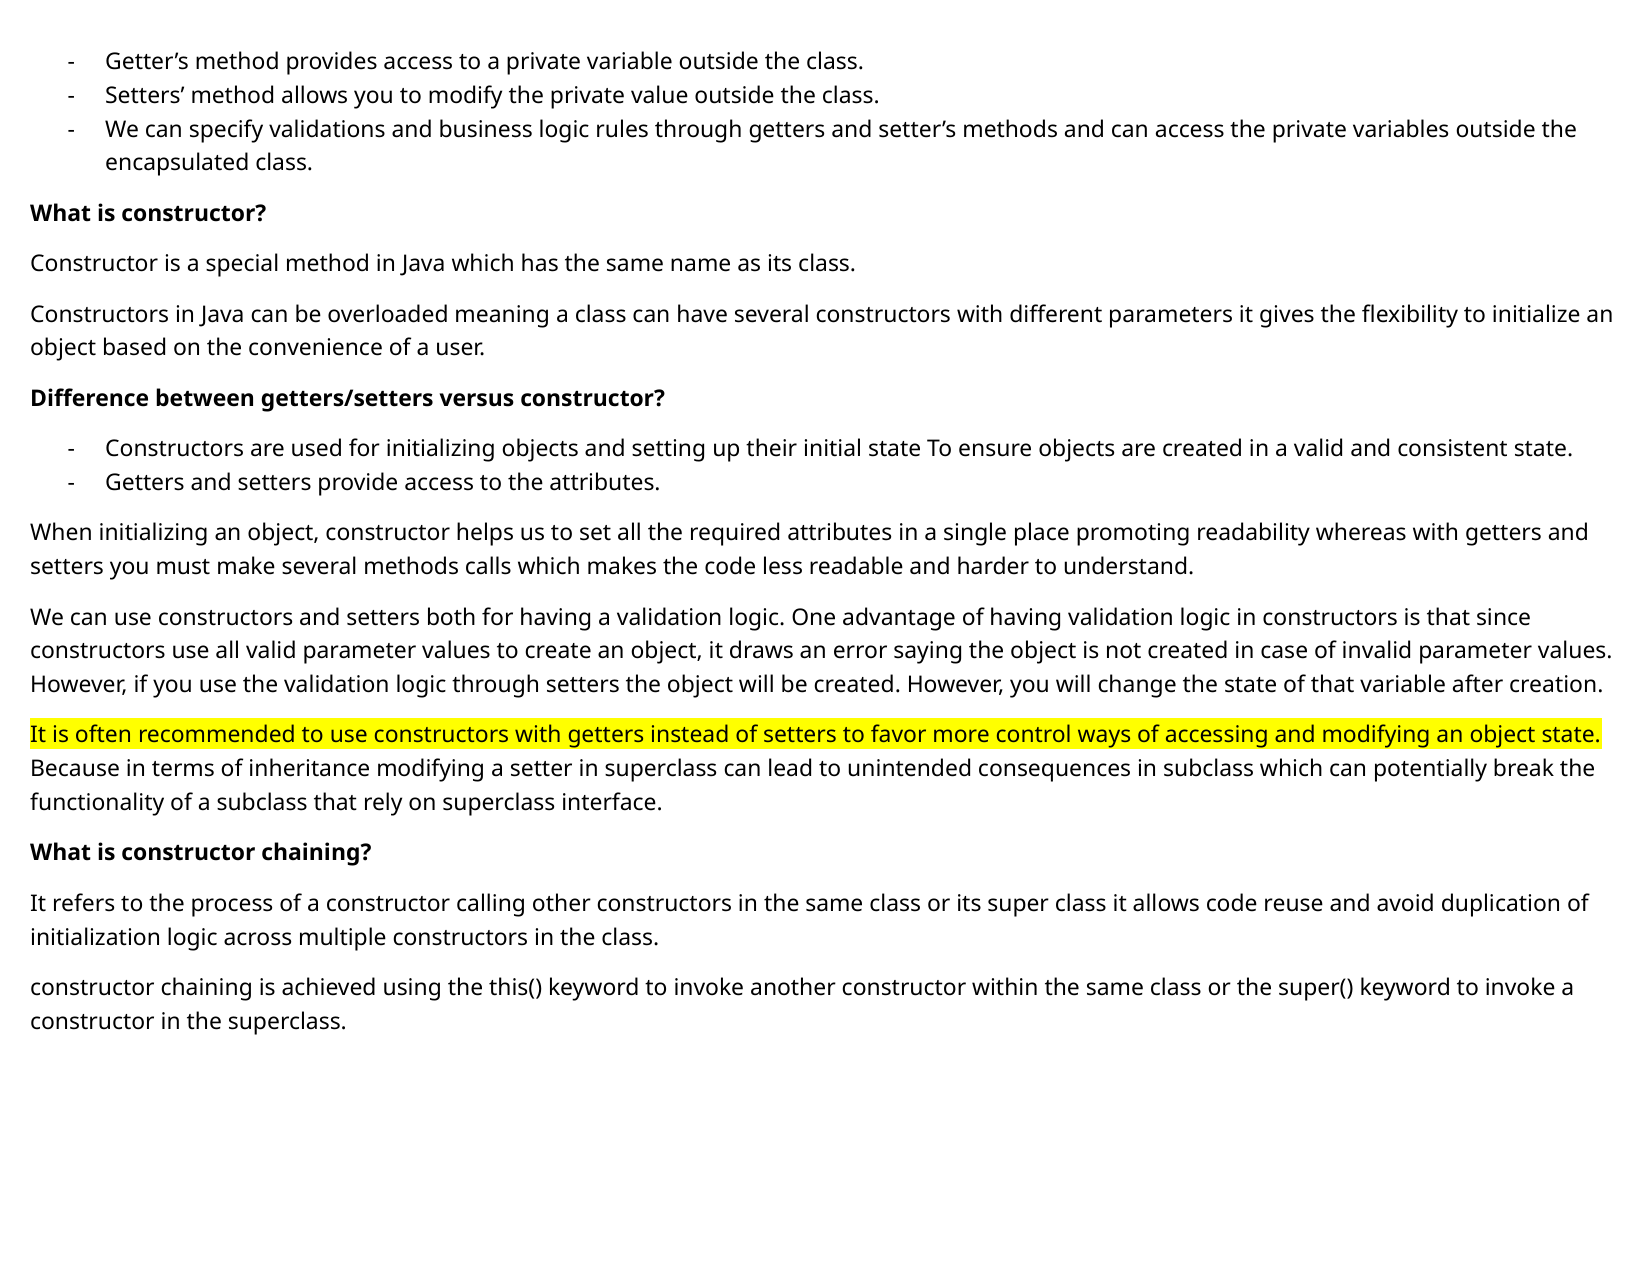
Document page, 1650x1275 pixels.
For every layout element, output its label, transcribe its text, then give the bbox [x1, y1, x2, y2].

text constructor chaining is achieved using the this() keyword to invoke another constructor within the same class or the super() keyword to invoke a constructor in the superclass. [30, 971, 1620, 1036]
text It refers to the process of a constructor calling other constructors in the same class or its super class it allows code reuse and avoid duplication of initialization logic across multiple constructors in the class. [30, 887, 1620, 952]
text Difference between getters/setters versus constructor? [30, 382, 1620, 413]
list Setters’ method allows you to modify the private value outside the class. [67, 79, 1620, 110]
text What is constructor chaining? [30, 836, 1620, 867]
text We can use constructors and setters both for having a validation logic. One advantage of having validation logic in constructors is that since constructors use all valid parameter values to create an object, it draws an error saying the object is not created in case of invalid parameter values. However, if you use the validation logic through setters the object will be created. However, you will change the state of that variable after creation. [30, 600, 1620, 699]
text What is constructor? [30, 197, 1620, 228]
text Constructors in Java can be overloaded meaning a class can have several constructors with different parameters it gives the flexibility to initialize an object based on the convenience of a user. [30, 297, 1620, 362]
text Constructor is a special method in Java which has the same name as its class. [30, 247, 1620, 278]
text It is often recommended to use constructors with getters instead of setters to favor more control ways of accessing and modifying an object state. Because in terms of inheritance modifying a setter in superclass can lead to unintended consequences in subclass which can potentially break the functionality of a subclass that rely on superclass interface. [30, 718, 1620, 817]
list Constructors are used for initializing objects and setting up their initial state To ensure objects are created in a valid and consistent state. [67, 432, 1620, 463]
list Getter’s method provides access to a private variable outside the class. [67, 45, 1620, 76]
list Getters and setters provide access to the attributes. [67, 466, 1620, 497]
list We can specify validations and business logic rules through getters and setter’s methods and can access the private variables outside the encapsulated class. [67, 112, 1620, 177]
text When initializing an object, constructor helps us to set all the required attributes in a single place promoting readability whereas with getters and setters you must make several methods calls which makes the code less readable and harder to understand. [30, 516, 1620, 581]
